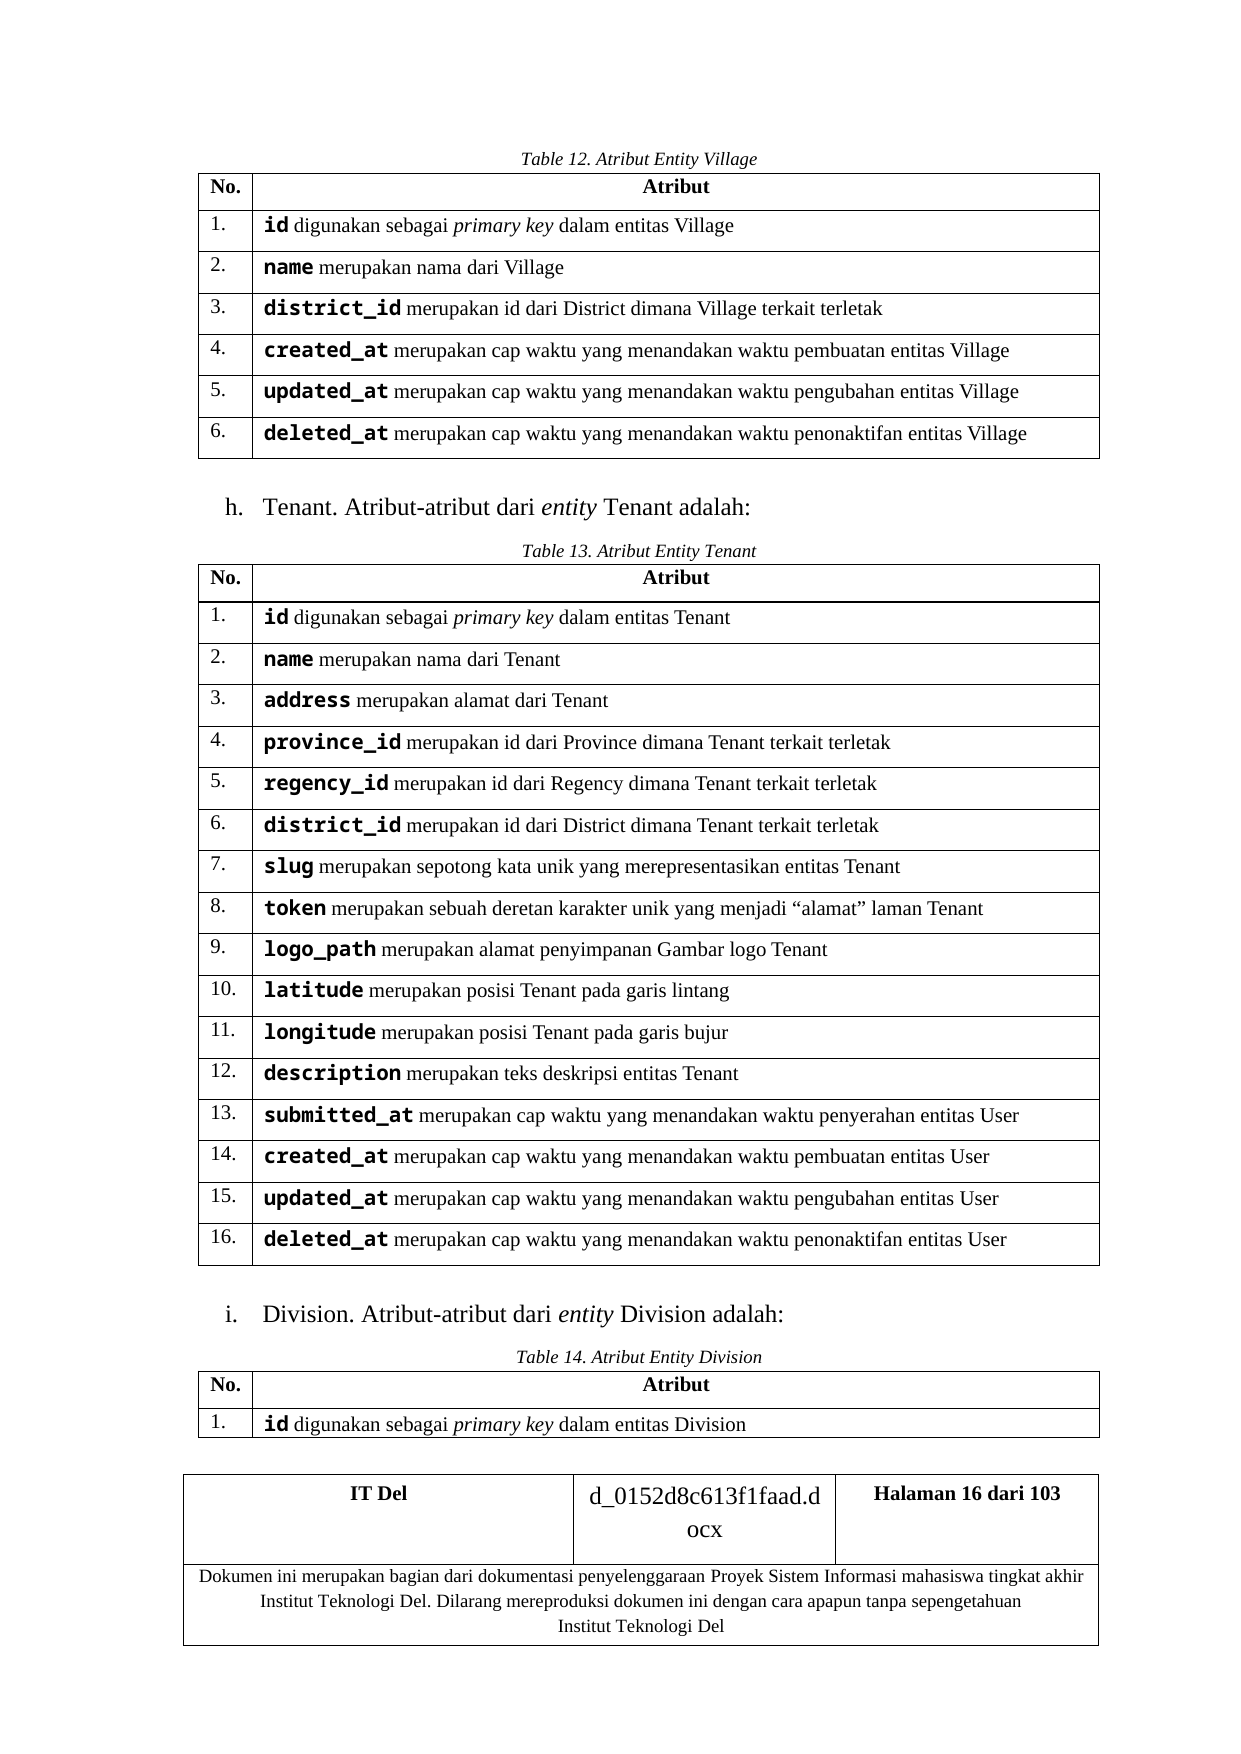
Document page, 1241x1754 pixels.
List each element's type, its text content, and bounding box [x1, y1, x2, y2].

table_cell 14. [199, 1141, 252, 1182]
table_cell district_id merupakan id dari District dimana Tenant terkait terletak [253, 810, 1099, 850]
table_header Atribut [253, 174, 1099, 209]
table_cell created_at merupakan cap waktu yang menandakan waktu pembuatan entitas User [253, 1141, 1099, 1182]
table_cell 8. [199, 893, 252, 933]
table_cell created_at merupakan cap waktu yang menandakan waktu pembuatan entitas Village [253, 335, 1099, 375]
table_cell 7. [199, 851, 252, 892]
table_cell province_id merupakan id dari Province dimana Tenant terkait terletak [253, 727, 1099, 767]
table_cell 4. [199, 335, 252, 375]
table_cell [253, 1409, 1099, 1437]
table_cell submitted_at merupakan cap waktu yang menandakan waktu penyerahan entitas User [253, 1100, 1099, 1140]
text Division. Atribut-atribut dari entity Division adalah: [225, 1299, 1092, 1327]
table_header No. [199, 174, 252, 209]
table_cell 6. [199, 418, 252, 458]
table_header No. [199, 1372, 252, 1408]
table_cell 3. [199, 685, 252, 726]
table_cell 1. [199, 211, 252, 251]
table_cell 2. [199, 252, 252, 292]
table_cell updated_at merupakan cap waktu yang menandakan waktu pengubahan entitas Village [253, 376, 1099, 417]
table_cell updated_at merupakan cap waktu yang menandakan waktu pengubahan entitas User [253, 1183, 1099, 1223]
table_cell name merupakan nama dari Village [253, 252, 1099, 292]
table_header Atribut [253, 1372, 1099, 1408]
table_cell longitude merupakan posisi Tenant pada garis bujur [253, 1017, 1099, 1057]
table_cell name merupakan nama dari Tenant [253, 644, 1099, 684]
table_cell 11. [199, 1017, 252, 1057]
table_cell description merupakan teks deskripsi entitas Tenant [253, 1059, 1099, 1099]
table_cell slug merupakan sepotong kata unik yang merepresentasikan entitas Tenant [253, 851, 1099, 892]
table_cell 5. [199, 768, 252, 809]
table_cell deleted_at merupakan cap waktu yang menandakan waktu penonaktifan entitas User [253, 1224, 1099, 1265]
table_cell 10. [199, 976, 252, 1016]
table_cell latitude merupakan posisi Tenant pada garis lintang [253, 976, 1099, 1016]
table_cell deleted_at merupakan cap waktu yang menandakan waktu penonaktifan entitas Village [253, 418, 1099, 458]
text Tenant. Atribut-atribut dari entity Tenant adalah: [225, 492, 1092, 521]
table_cell id digunakan sebagai primary key dalam entitas Tenant [253, 603, 1099, 643]
table_cell id digunakan sebagai primary key dalam entitas Village [253, 211, 1099, 251]
table_cell 13. [199, 1100, 252, 1140]
table_cell regency_id merupakan id dari Regency dimana Tenant terkait terletak [253, 768, 1099, 809]
table_cell 12. [199, 1059, 252, 1099]
table_cell token merupakan sebuah deretan karakter unik yang menjadi “alamat” laman Tenant [253, 893, 1099, 933]
table_header No. [199, 565, 252, 601]
table_cell 2. [199, 644, 252, 684]
table_cell 16. [199, 1224, 252, 1265]
table_cell 1. [199, 603, 252, 643]
table_header Atribut [253, 565, 1099, 601]
table_cell district_id merupakan id dari District dimana Village terkait terletak [253, 294, 1099, 334]
table_cell 5. [199, 376, 252, 417]
table_cell 3. [199, 294, 252, 334]
table_cell 4. [199, 727, 252, 767]
table_cell address merupakan alamat dari Tenant [253, 685, 1099, 726]
table_cell 1. [199, 1409, 252, 1437]
table_cell logo_path merupakan alamat penyimpanan Gambar logo Tenant [253, 934, 1099, 974]
table_cell 6. [199, 810, 252, 850]
table_cell 9. [199, 934, 252, 974]
table_cell 15. [199, 1183, 252, 1223]
